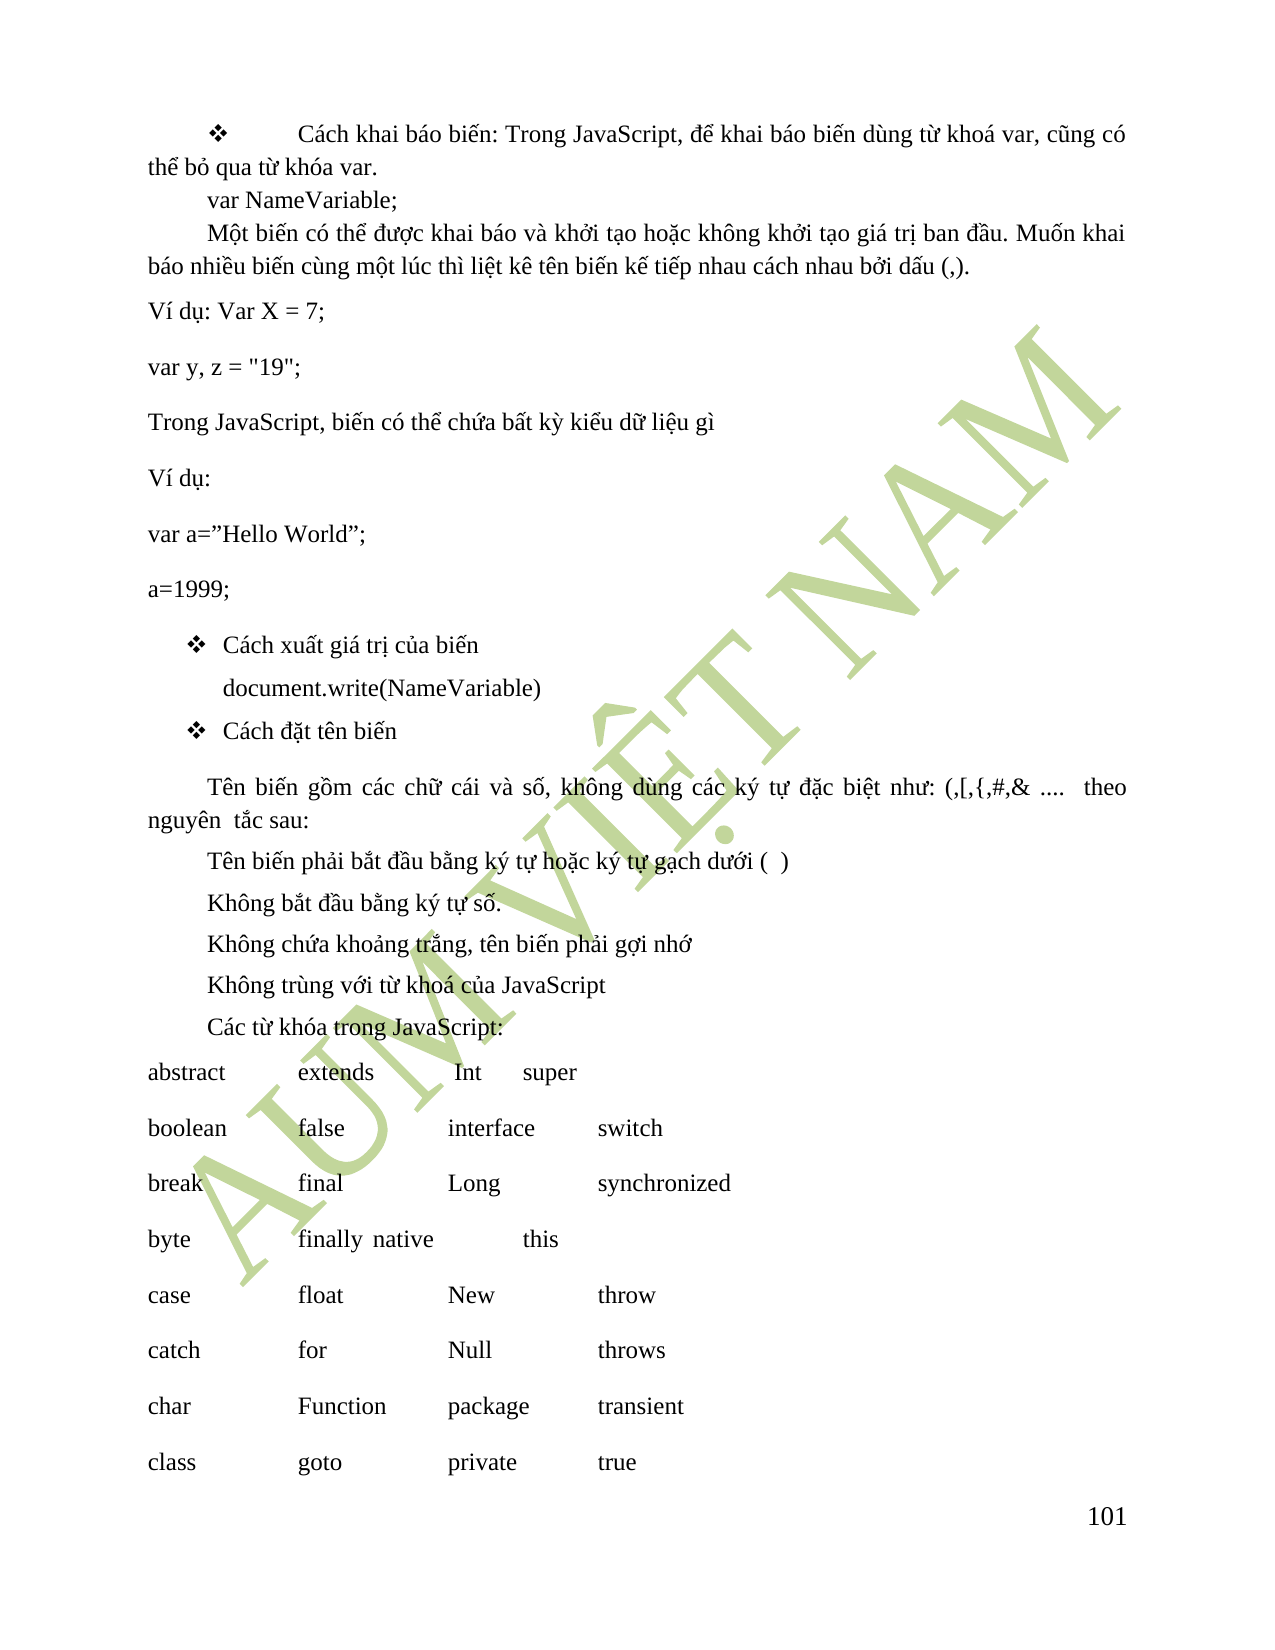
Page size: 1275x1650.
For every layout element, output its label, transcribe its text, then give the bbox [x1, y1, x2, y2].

text abstract extends Int super [148, 1057, 1127, 1086]
text Tên biến gồm các chữ cái và số, không dùng các ký tự đặc biệt như: (,[,{,#,& .... theo nguyên tắc sau: [148, 772, 1127, 834]
text catch for Null throws [148, 1335, 1127, 1364]
text a=1999; [148, 574, 1127, 603]
text break final Long synchronized [148, 1168, 1127, 1197]
text boolean false interface switch [148, 1113, 1127, 1142]
text Không trùng với từ khoá của JavaScript [148, 970, 1127, 999]
text Không bắt đầu bằng ký tự số. [148, 888, 1127, 916]
list Cách đặt tên biến [185, 716, 1127, 745]
text char Function package transient [148, 1391, 1127, 1420]
text class goto private true [148, 1447, 1127, 1475]
list Cách khai báo biến: Trong JavaScript, để khai báo biến dùng từ khoá var, cũng có thể bỏ qua từ khóa var. [148, 119, 1127, 180]
text var y, z = "19"; [148, 352, 1127, 381]
list document.write(NameVariable) [223, 673, 1127, 702]
text Trong JavaScript, biến có thể chứa bất kỳ kiểu dữ liệu gì [148, 407, 1127, 436]
list Một biến có thể được khai báo và khởi tạo hoặc không khởi tạo giá trị ban đầu. Muốn khai báo nhiều biến cùng một lúc thì liệt kê tên biến kế tiếp nhau cách nhau bởi dấu (,). [148, 218, 1127, 279]
list Cách xuất giá trị của biến [185, 630, 1127, 659]
text Ví dụ: Var X = 7; [148, 296, 1127, 325]
text case float New throw [148, 1280, 1127, 1308]
text Các từ khóa trong JavaScript: [148, 1012, 1127, 1040]
text Không chứa khoảng trắng, tên biến phải gợi nhớ [148, 929, 1127, 958]
text Tên biến phải bắt đầu bằng ký tự hoặc ký tự gạch dưới ( ) [148, 846, 1127, 875]
text byte finally native this [148, 1224, 1127, 1253]
text Ví dụ: [148, 463, 1127, 492]
text var a=”Hello World”; [148, 519, 1127, 547]
list var NameVariable; [148, 185, 1127, 213]
